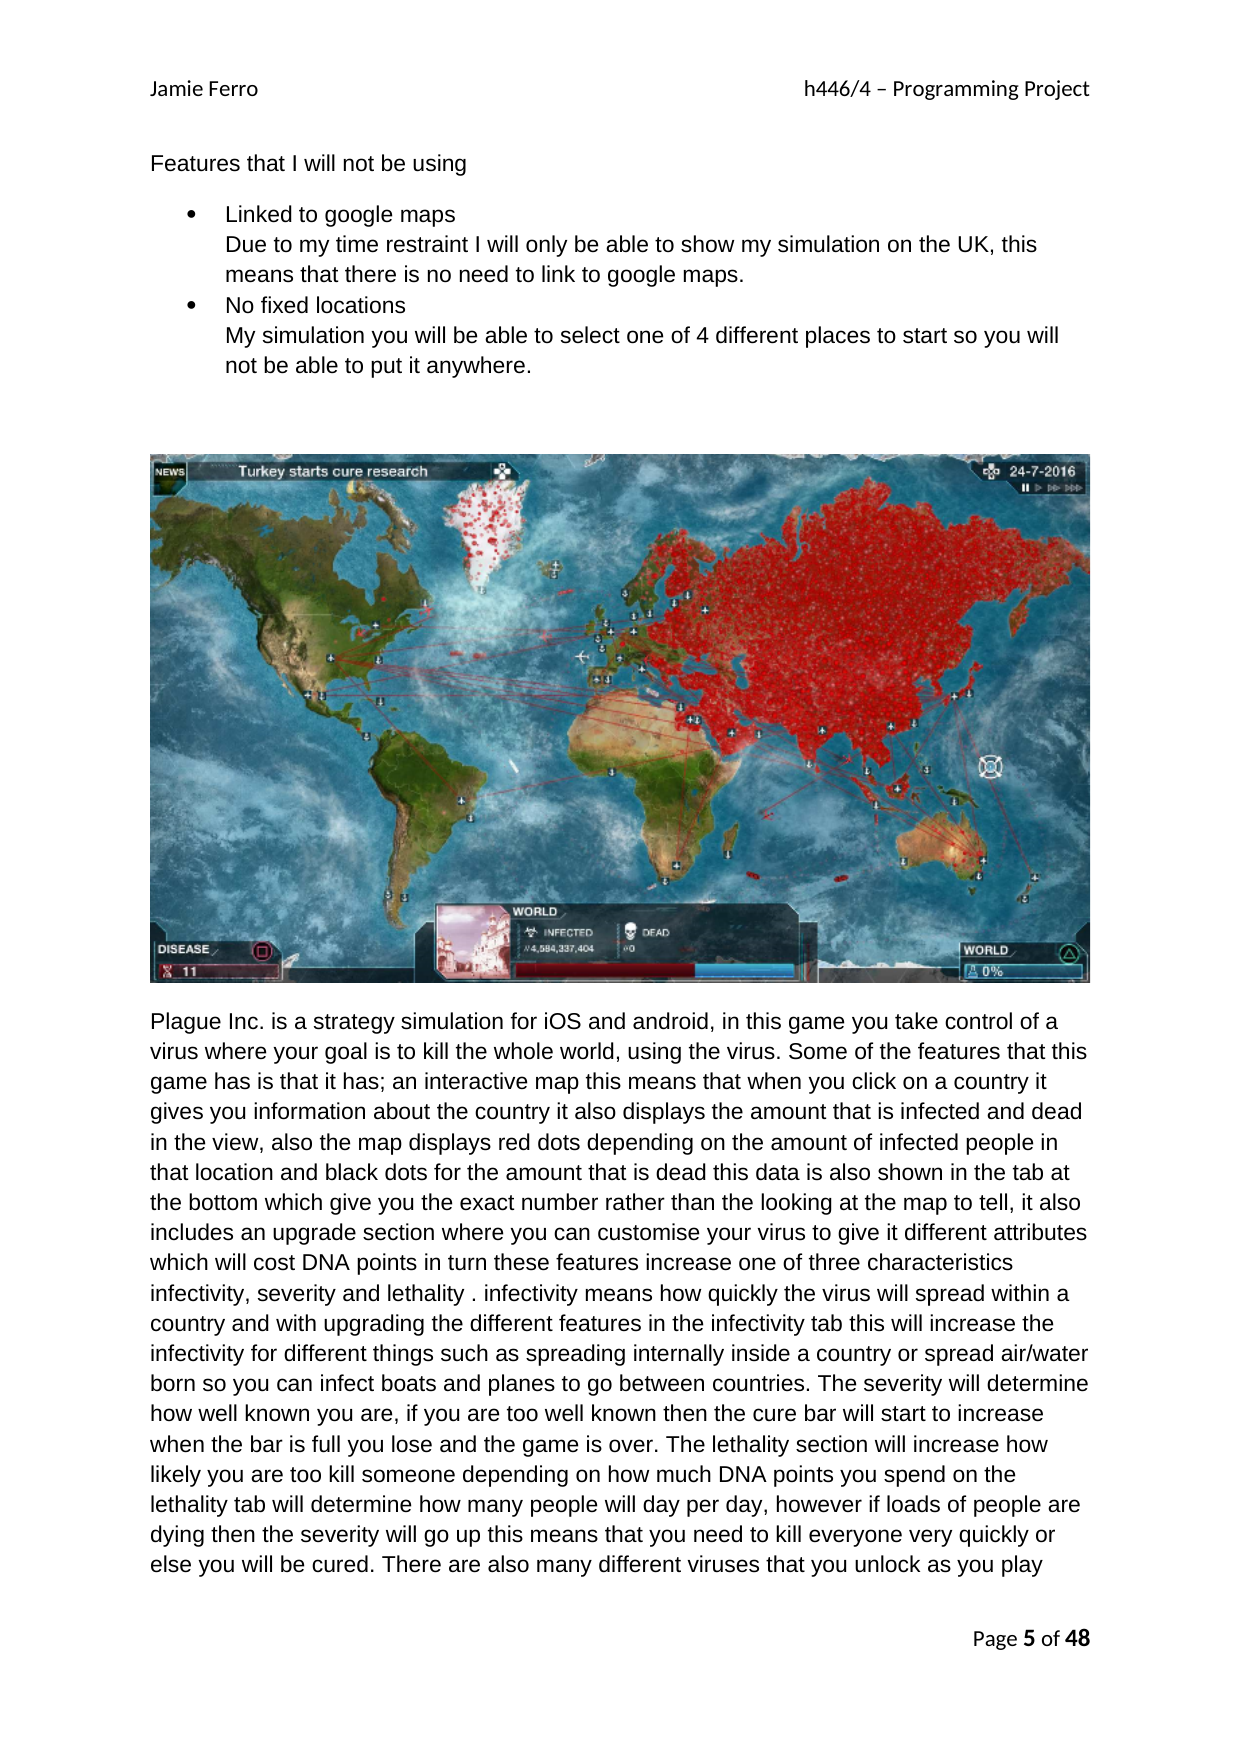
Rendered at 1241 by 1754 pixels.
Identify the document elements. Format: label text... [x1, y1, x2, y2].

list Linked to google maps [187, 201, 1090, 227]
list My simulation you will be able to select one of 4 different places to start so you will not be able to put it anywhere. [225, 322, 1090, 378]
text Features that I will not be using [150, 150, 1090, 176]
list No fixed locations [187, 292, 1090, 318]
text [150, 1008, 1090, 1578]
picture [150, 454, 1091, 983]
list Due to my time restraint I will only be able to show my simulation on the UK, this means that there is no need to link to google maps. [225, 231, 1090, 288]
